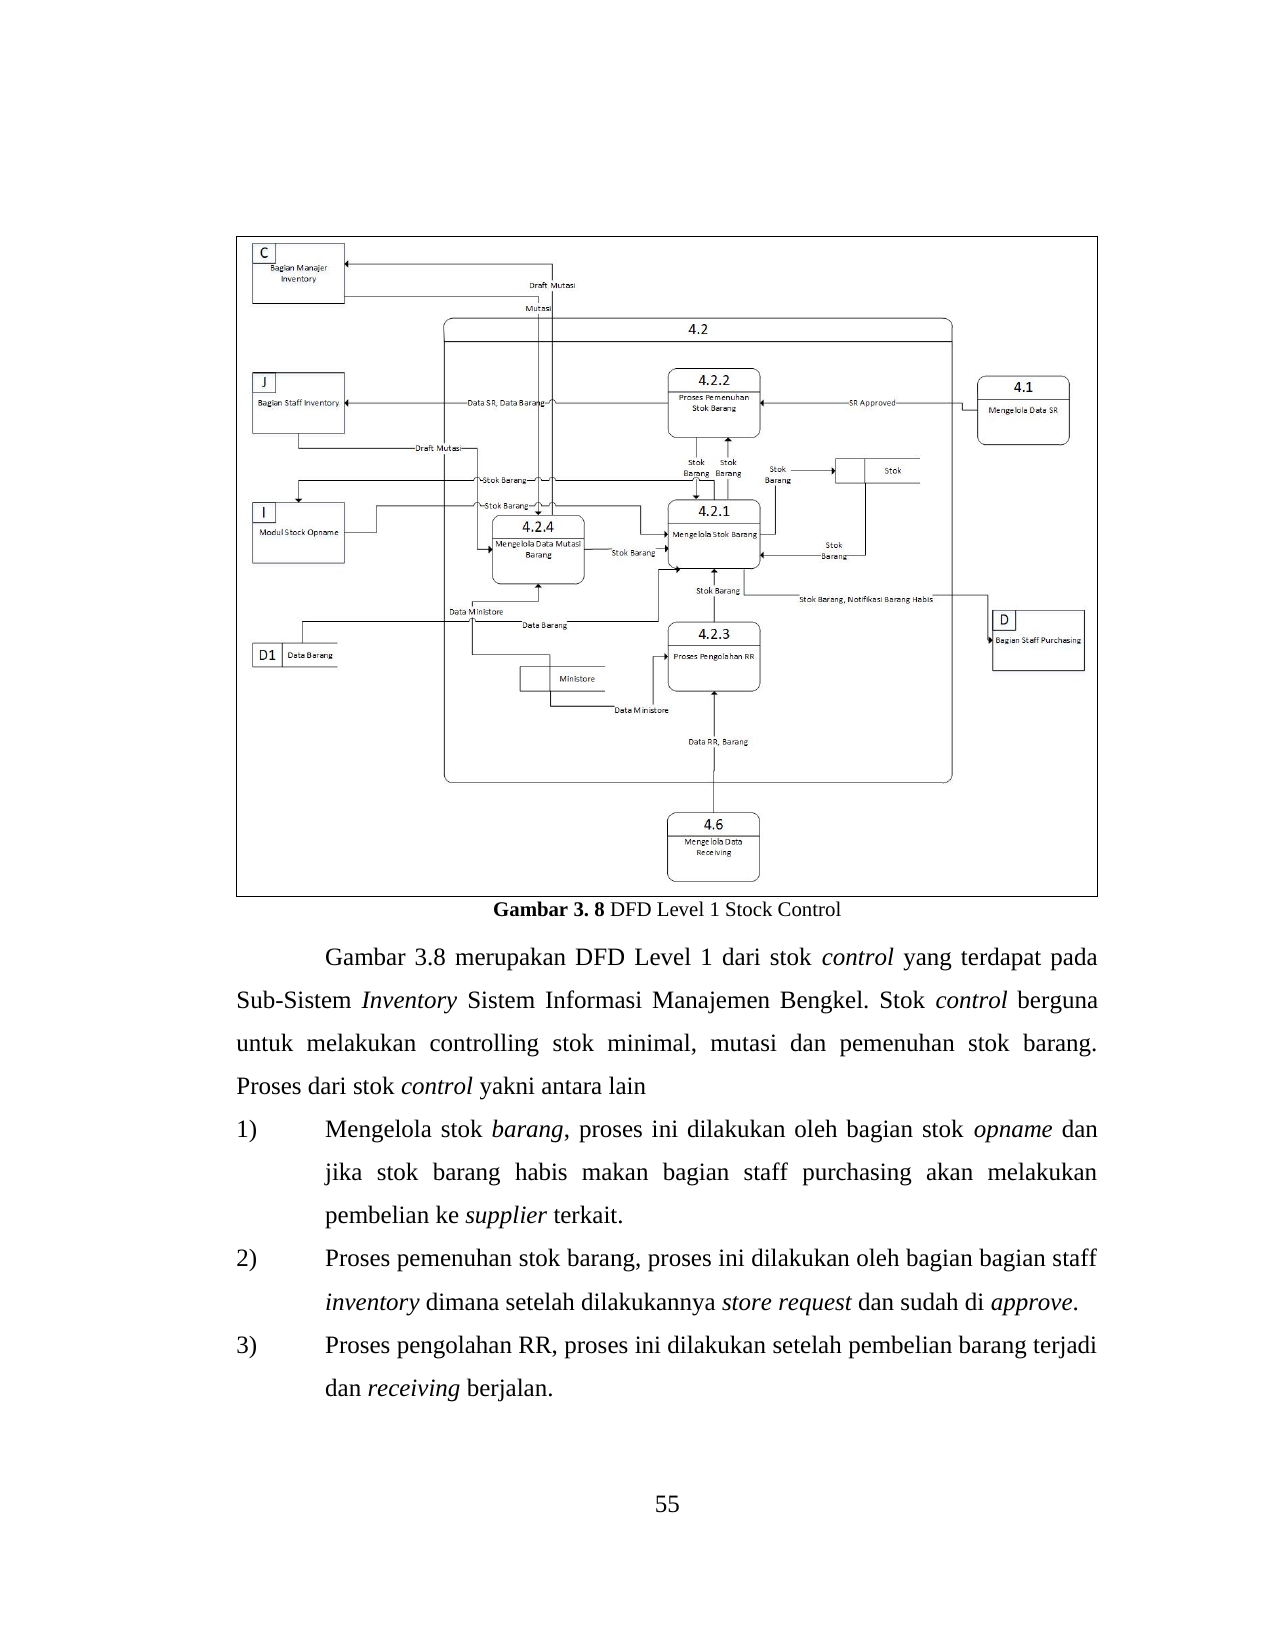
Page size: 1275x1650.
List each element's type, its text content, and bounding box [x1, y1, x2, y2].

picture [248, 237, 1090, 882]
text Gambar 3. 8 DFD Level 1 Stock Control [236, 897, 1098, 921]
table_header [237, 237, 1097, 896]
list Proses pemenuhan stok barang, proses ini dilakukan oleh bagian bagian staff inventory dimana setelah dilakukannya store request dan sudah di approve. [236, 1243, 1098, 1315]
list Proses pengolahan RR, proses ini dilakukan setelah pembelian barang terjadi dan receiving berjalan. [236, 1330, 1098, 1402]
list Mengelola stok barang, proses ini dilakukan oleh bagian stok opname dan jika stok barang habis makan bagian staff purchasing akan melakukan pembelian ke supplier terkait. [236, 1114, 1098, 1229]
text Gambar 3.8 merupakan DFD Level 1 dari stok control yang terdapat pada Sub-Sistem Inventory Sistem Informasi Manajemen Bengkel. Stok control berguna untuk melakukan controlling stok minimal, mutasi dan pemenuhan stok barang. Proses dari stok control yakni antara lain [236, 942, 1098, 1100]
